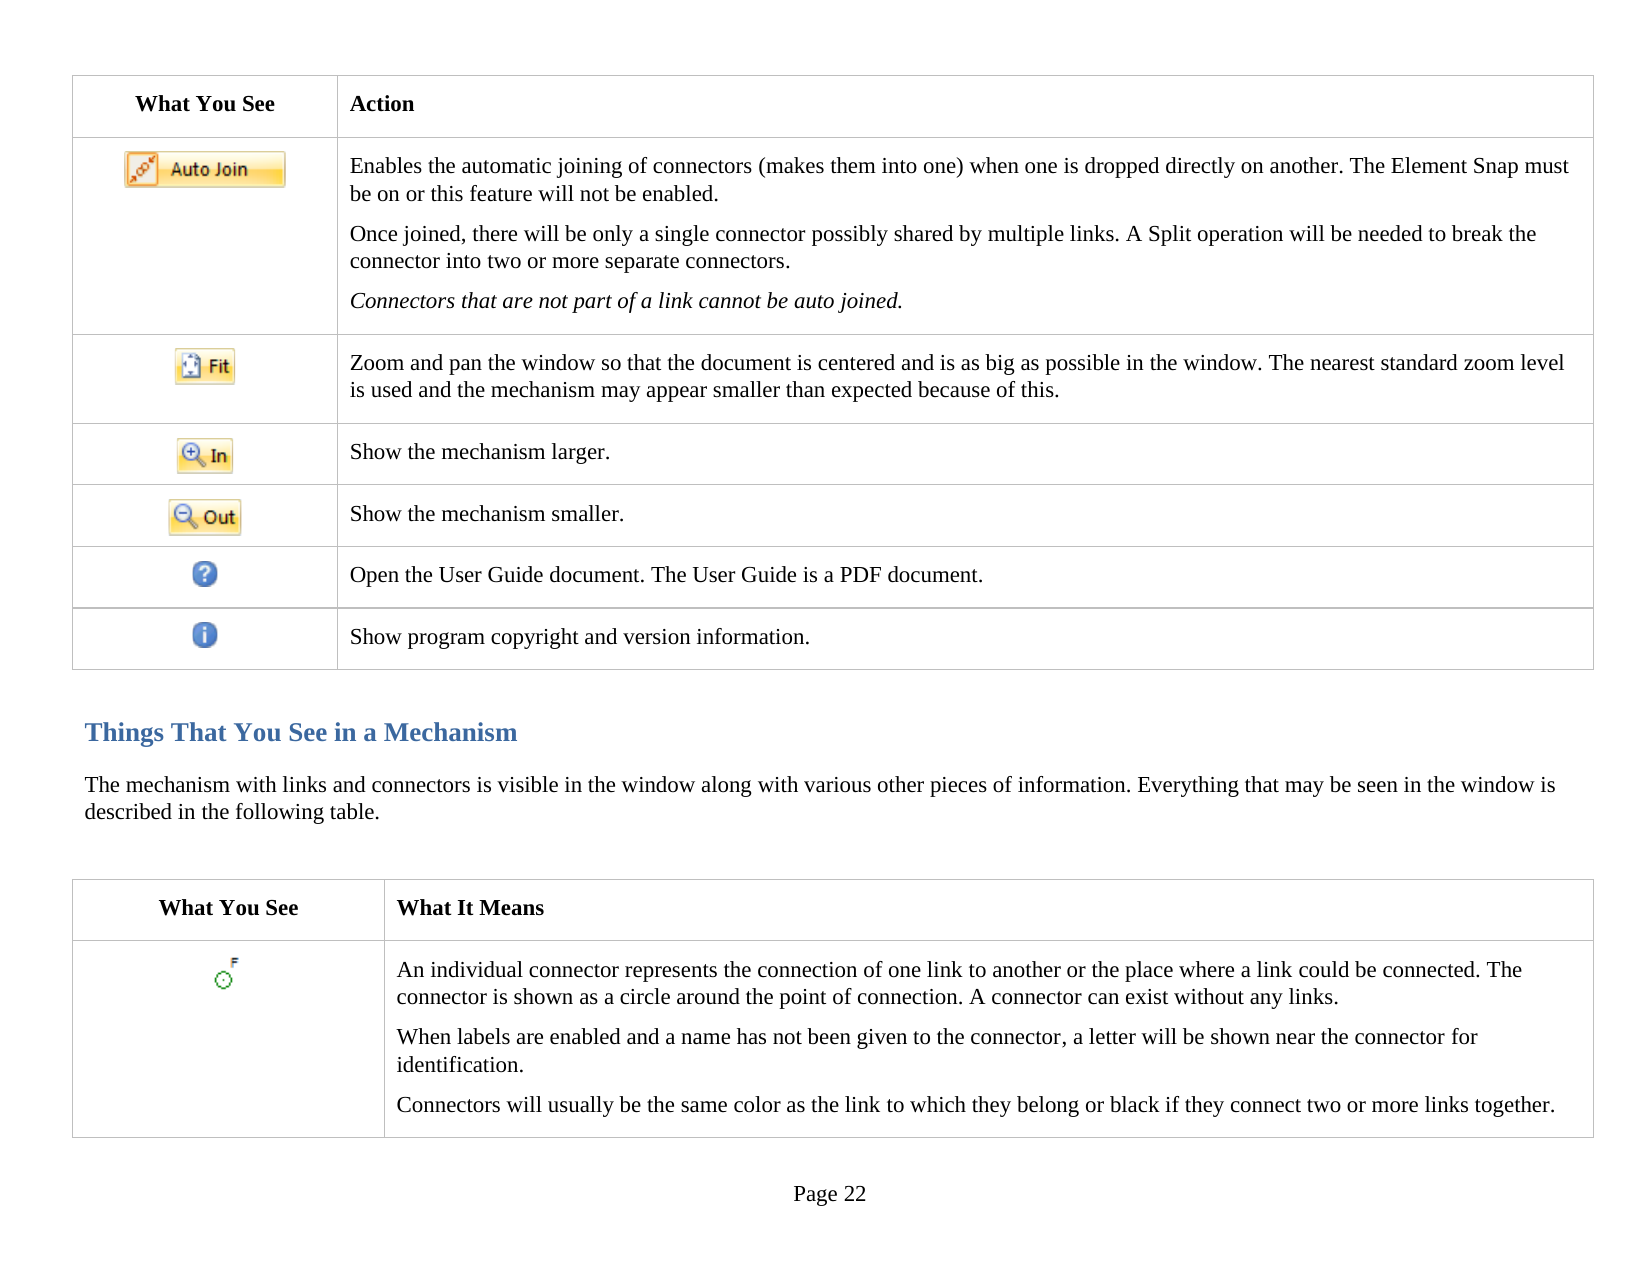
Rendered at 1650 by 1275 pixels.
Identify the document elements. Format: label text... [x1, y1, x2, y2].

table_header What You See [73, 880, 384, 940]
picture [192, 622, 218, 648]
table_cell An individual connector represents the connection of one link to another or the place where a link could be connected. The connector is shown as a circle around the point of connection. A connector can exist without any links. When labels are enabled and a name has not been given to the connector, a letter will be shown near the connector for identification. Connectors will usually be the same color as the link to which they belong or black if they connect two or more links together. [385, 941, 1593, 1137]
table_header Action [338, 76, 1593, 137]
table_header What You See [73, 76, 337, 137]
table_cell [73, 138, 337, 333]
table_cell [73, 609, 337, 669]
text The mechanism with links and connectors is visible in the window along with various other pieces of information. Everything that may be seen in the window is described in the following table. [84, 771, 1575, 825]
table_cell [73, 424, 337, 484]
table_cell [73, 335, 337, 423]
table_cell Open the User Guide document. The User Guide is a PDF document. [338, 547, 1593, 607]
picture [176, 438, 234, 474]
table_cell Zoom and pan the window so that the document is centered and is as big as possible in the window. The nearest standard zoom level is used and the mechanism may appear smaller than expected because of this. [338, 335, 1593, 423]
picture [124, 151, 286, 188]
table_cell [73, 547, 337, 607]
table_cell [73, 941, 384, 1137]
picture [174, 348, 236, 385]
table_header What It Means [385, 880, 1593, 940]
table_cell Show the mechanism larger. [338, 424, 1593, 484]
picture [168, 499, 242, 536]
table_cell Show the mechanism smaller. [338, 485, 1593, 546]
picture [192, 561, 218, 587]
table_cell Enables the automatic joining of connectors (makes them into one) when one is dropped directly on another. The Element Snap must be on or this feature will not be enabled. Once joined, there will be only a single connector possibly shared by multiple links. A Split operation will be needed to break the connector into two or more separate connectors. Connectors that are not part of a link cannot be auto joined. [338, 138, 1593, 333]
picture [212, 955, 245, 991]
subtitle Things That You See in a Mechanism [84, 716, 1575, 747]
table_cell [73, 485, 337, 546]
table_cell Show program copyright and version information. [338, 609, 1593, 669]
